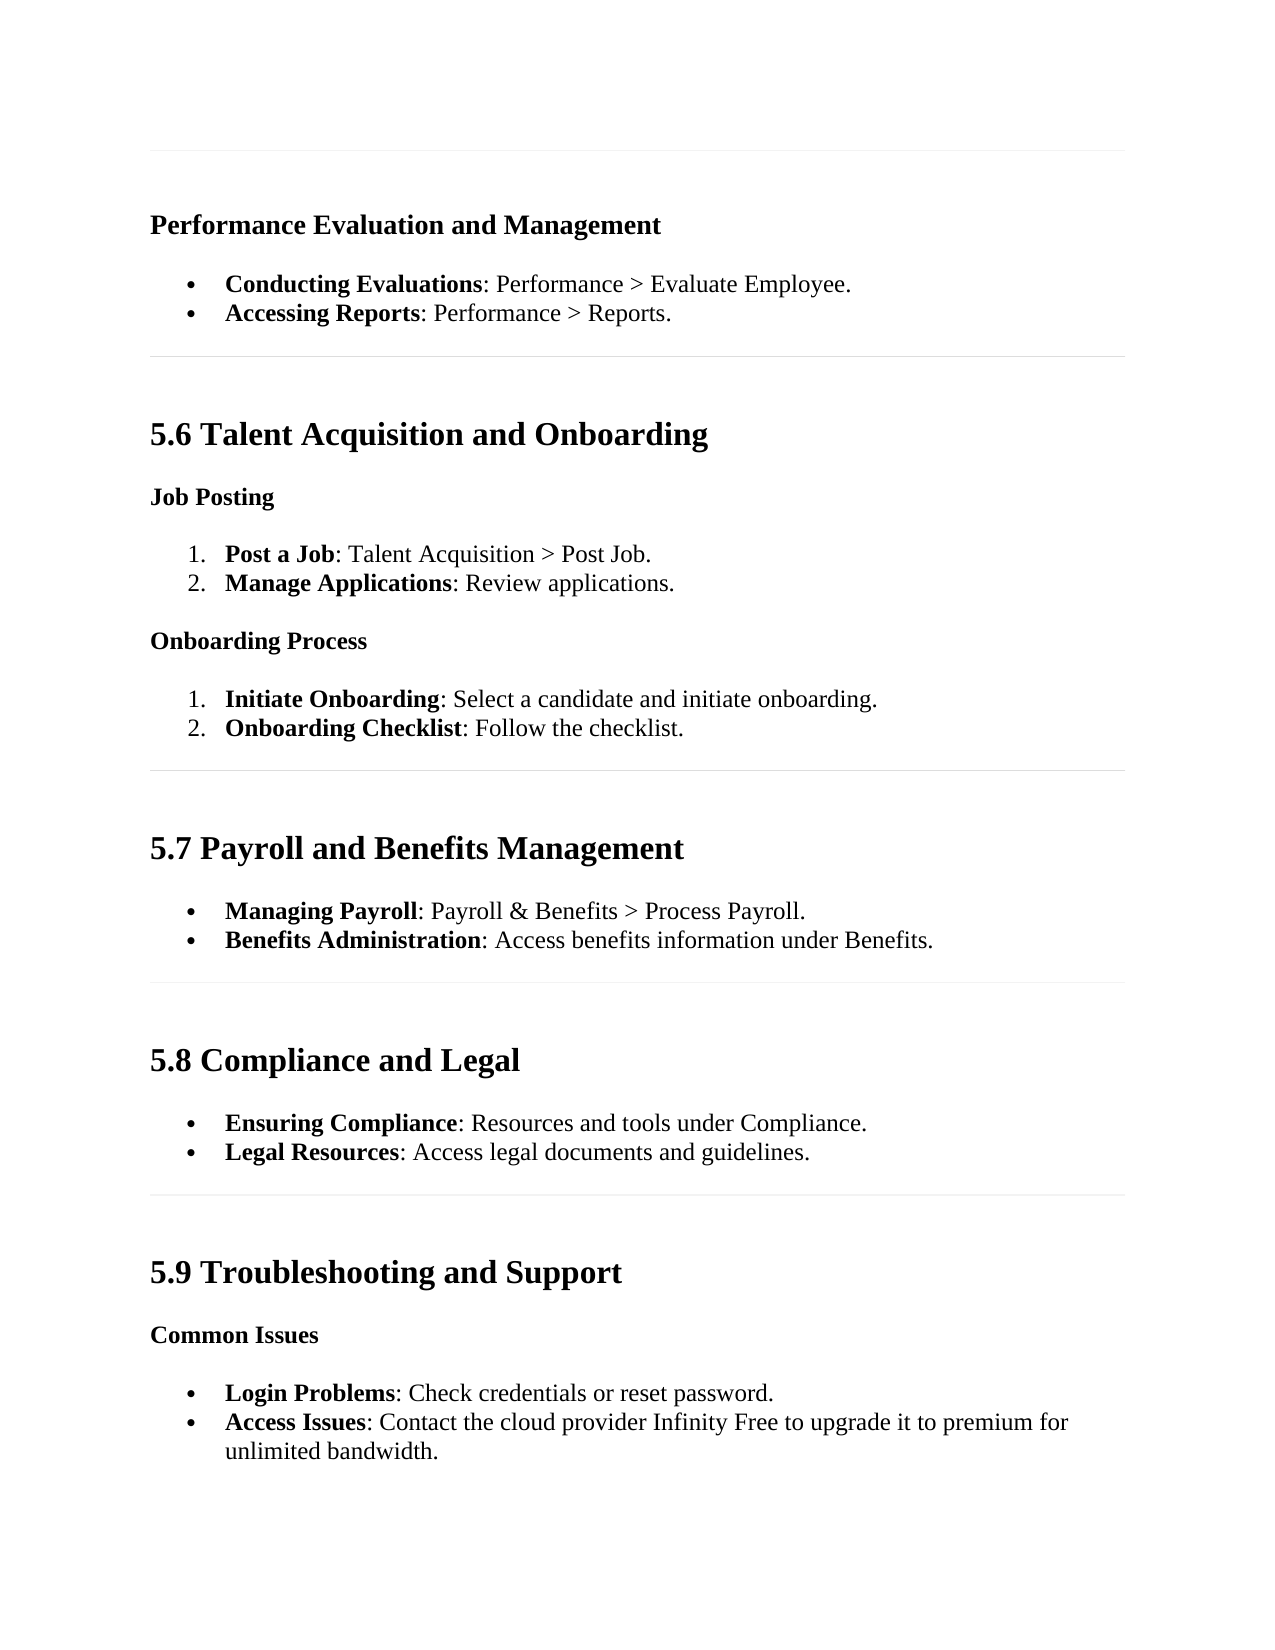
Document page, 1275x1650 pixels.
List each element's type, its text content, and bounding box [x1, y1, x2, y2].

list Conducting Evaluations: Performance > Evaluate Employee. [187, 269, 1125, 298]
text Job Posting [150, 482, 1125, 510]
list Legal Resources: Access legal documents and guidelines. [187, 1137, 1125, 1166]
text Performance Evaluation and Management [150, 208, 1125, 240]
list Ensuring Compliance: Resources and tools under Compliance. [187, 1108, 1125, 1137]
list Onboarding Checklist: Follow the checklist. [187, 713, 1125, 742]
list Benefits Administration: Access benefits information under Benefits. [187, 925, 1125, 954]
list Login Problems: Check credentials or reset password. [187, 1378, 1125, 1407]
list Access Issues: Contact the cloud provider Infinity Free to upgrade it to premium for unlimited bandwidth. [187, 1407, 1125, 1464]
subtitle 5.9 Troubleshooting and Support [150, 1253, 1125, 1291]
text Onboarding Process [150, 626, 1125, 655]
list Manage Applications: Review applications. [187, 568, 1125, 597]
list Accessing Reports: Performance > Reports. [187, 298, 1125, 327]
list Post a Job: Talent Acquisition > Post Job. [187, 539, 1125, 568]
subtitle 5.8 Compliance and Legal [150, 1041, 1125, 1079]
list Managing Payroll: Payroll & Benefits > Process Payroll. [187, 896, 1125, 925]
subtitle 5.7 Payroll and Benefits Management [150, 829, 1125, 867]
subtitle 5.6 Talent Acquisition and Onboarding [150, 414, 1125, 452]
text Common Issues [150, 1320, 1125, 1349]
list Initiate Onboarding: Select a candidate and initiate onboarding. [187, 684, 1125, 713]
